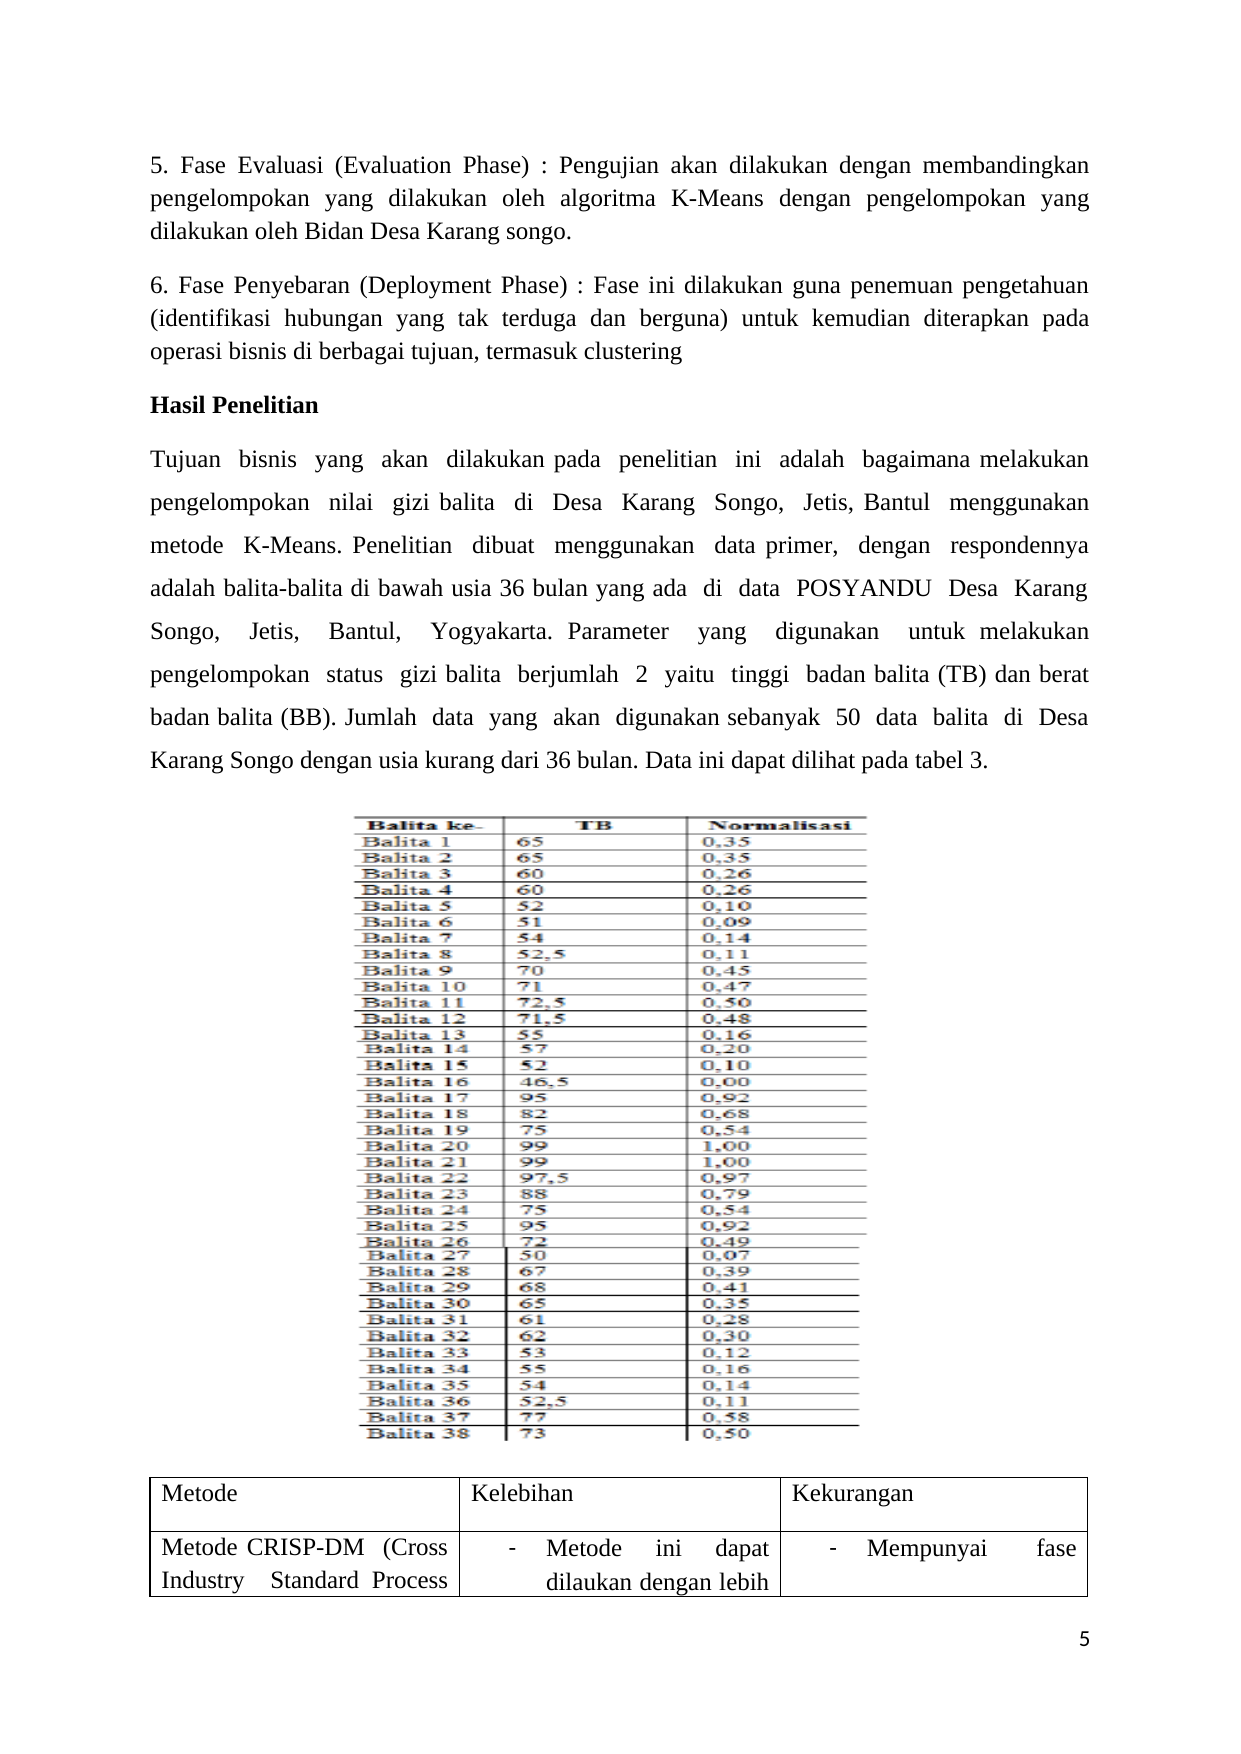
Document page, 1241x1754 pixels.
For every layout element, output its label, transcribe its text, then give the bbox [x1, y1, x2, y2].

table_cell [460, 1532, 780, 1596]
text Tujuan bisnis yang akan dilakukan pada penelitian ini adalah bagaimana melakukan pengelompokan nilai gizi balita di Desa Karang Songo, Jetis, Bantul menggunakan metode K-Means. Penelitian dibuat menggunakan data primer, dengan respondennya adalah balita-balita di bawah usia 36 bulan yang ada di data POSYANDU Desa Karang Songo, Jetis, Bantul, Yogyakarta. Parameter yang digunakan untuk melakukan pengelompokan status gizi balita berjumlah 2 yaitu tinggi badan balita (TB) dan berat badan balita (BB). Jumlah data yang akan digunakan sebanyak 50 data balita di Desa Karang Songo dengan usia kurang dari 36 bulan. Data ini dapat dilihat pada tabel 3. [150, 444, 1090, 774]
text Hasil Penelitian [150, 390, 1090, 418]
table_header Metode [151, 1478, 459, 1531]
table_header Kekurangan [781, 1478, 1087, 1531]
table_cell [781, 1532, 1087, 1596]
text 5. Fase Evaluasi (Evaluation Phase) : Pengujian akan dilakukan dengan membandingkan pengelompokan yang dilakukan oleh algoritma K-Means dengan pengelompokan yang dilakukan oleh Bidan Desa Karang songo. [150, 150, 1090, 245]
table_header Kelebihan [460, 1478, 780, 1531]
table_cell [151, 1532, 459, 1596]
text 6. Fase Penyebaran (Deployment Phase) : Fase ini dilakukan guna penemuan pengetahuan (identifikasi hubungan yang tak terduga dan berguna) untuk kemudian diterapkan pada operasi bisnis di berbagai tujuan, termasuk clustering [150, 270, 1090, 365]
picture [345, 809, 895, 1452]
